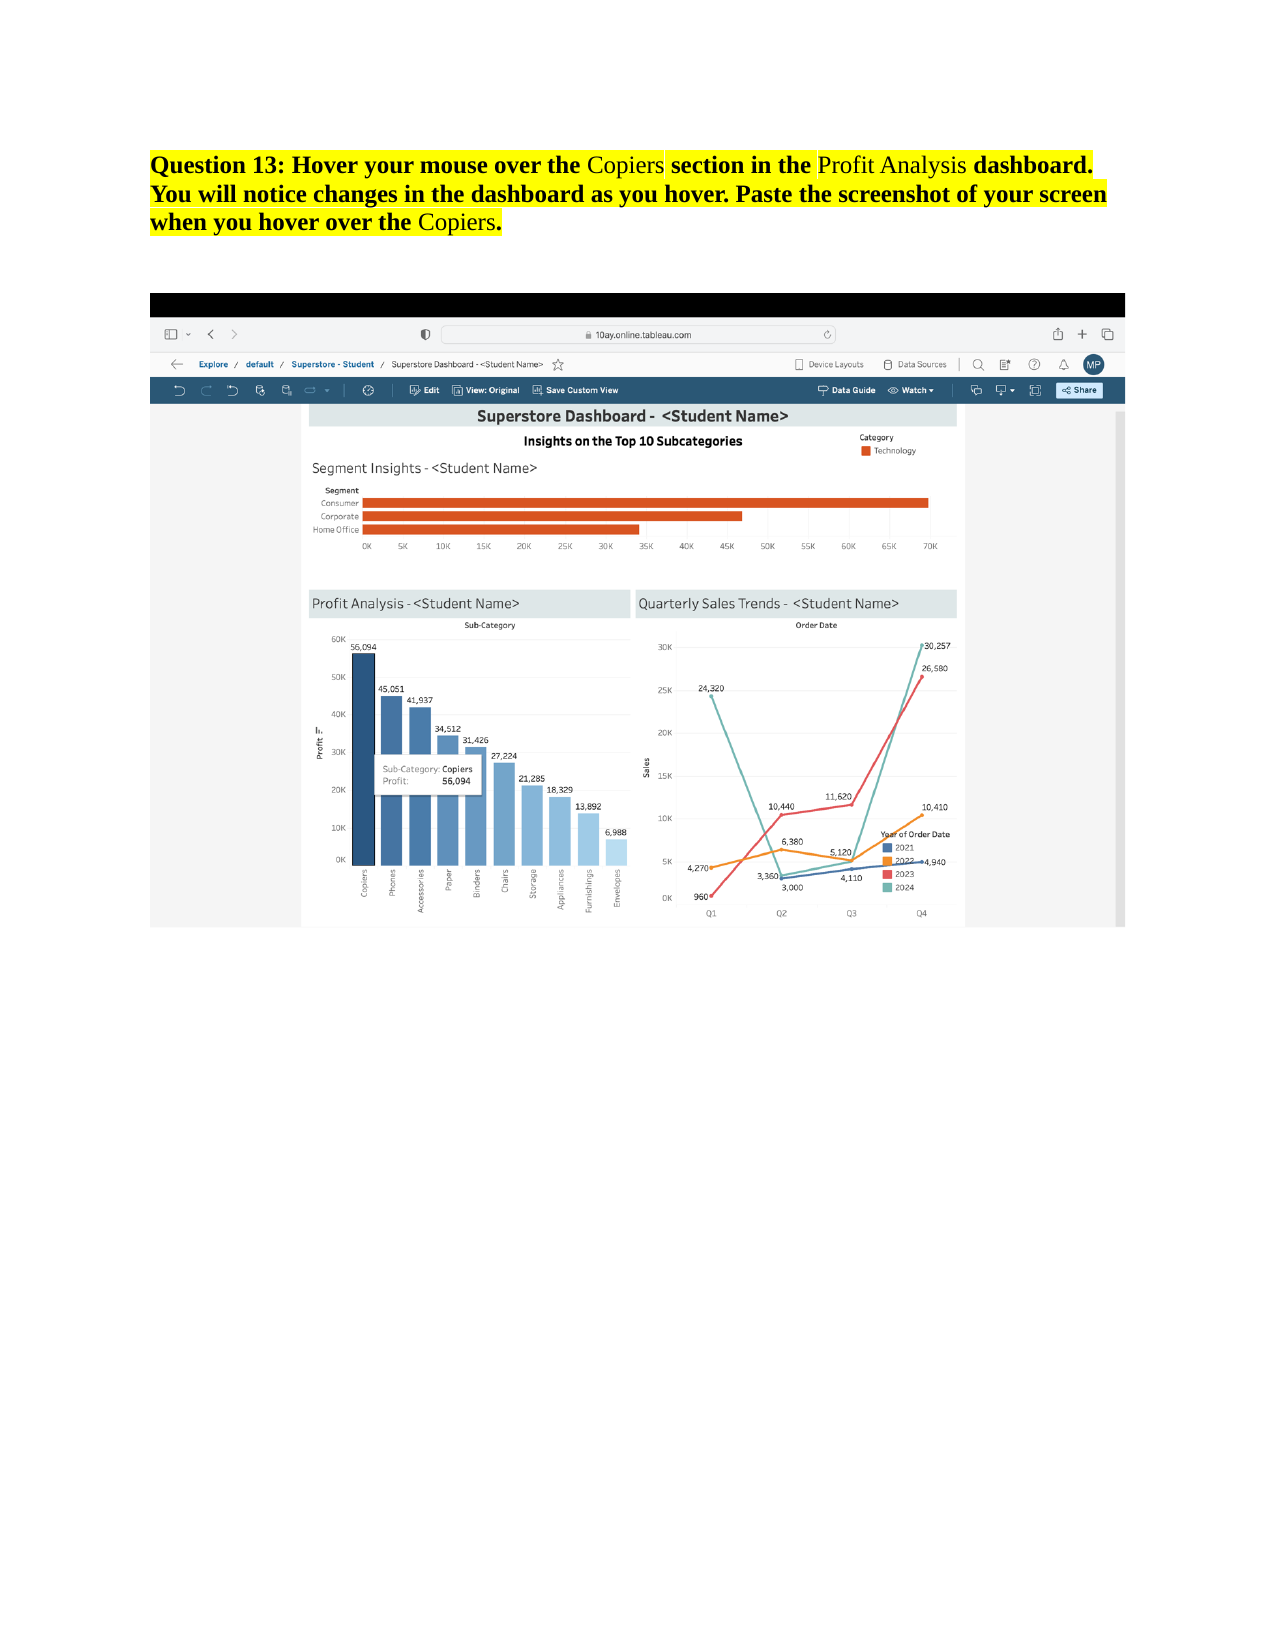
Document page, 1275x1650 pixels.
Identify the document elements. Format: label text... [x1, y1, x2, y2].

text Question 13: Hover your mouse over the Copiers section in the Profit Analysis dashboard. You will notice changes in the dashboard as you hover. Paste the screenshot of your screen when you hover over the Copiers. [371, 150, 1125, 236]
picture [150, 293, 1125, 928]
